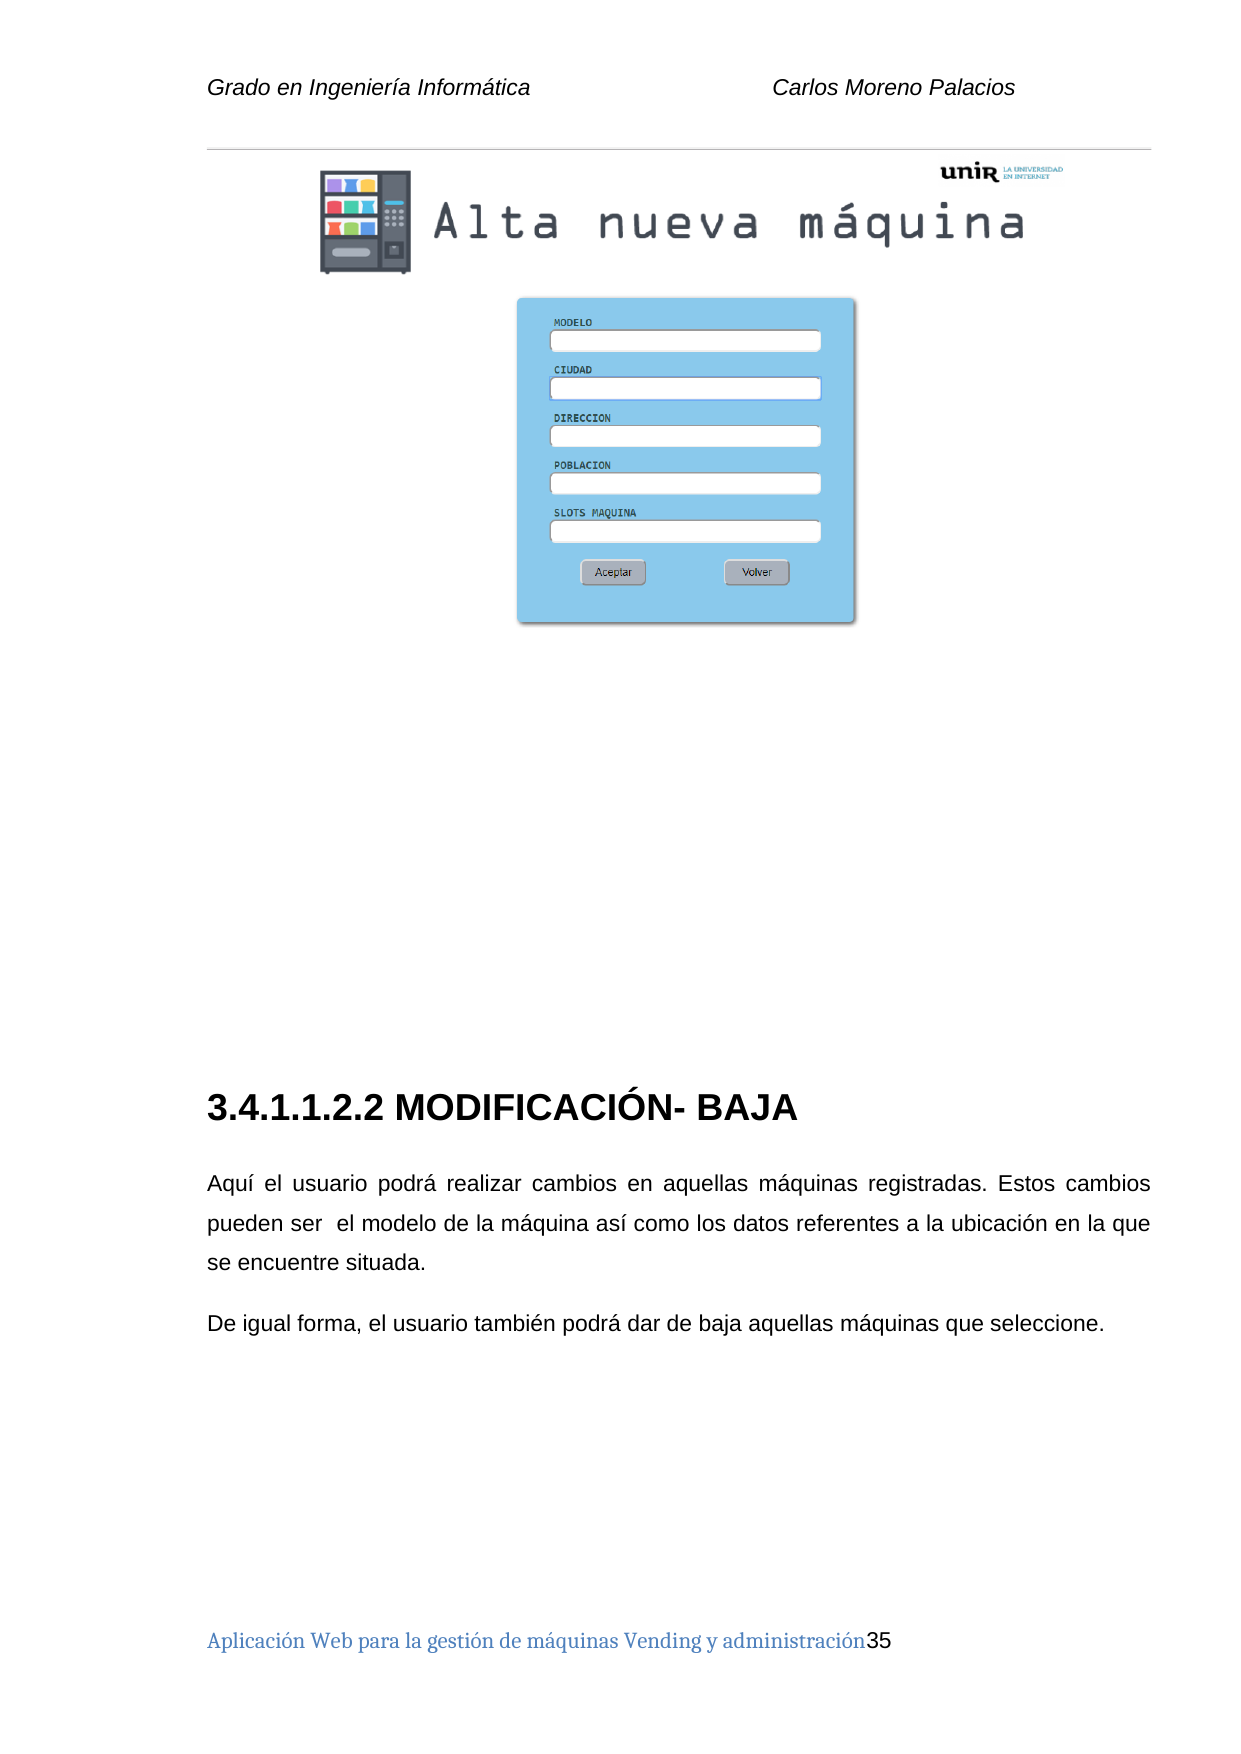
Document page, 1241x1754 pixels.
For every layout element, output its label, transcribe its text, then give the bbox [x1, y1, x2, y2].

text De igual forma, el usuario también podrá dar de baja aquellas máquinas que seleccione. [207, 1309, 1152, 1336]
text Aquí el usuario podrá realizar cambios en aquellas máquinas registradas. Estos cambios pueden ser el modelo de la máquina así como los datos referentes a la ubicación en la que se encuentre situada. [207, 1170, 1152, 1276]
picture [206, 147, 1152, 631]
text 3.4.1.1.2.2 MODIFICACIÓN- BAJA [207, 1085, 1152, 1128]
